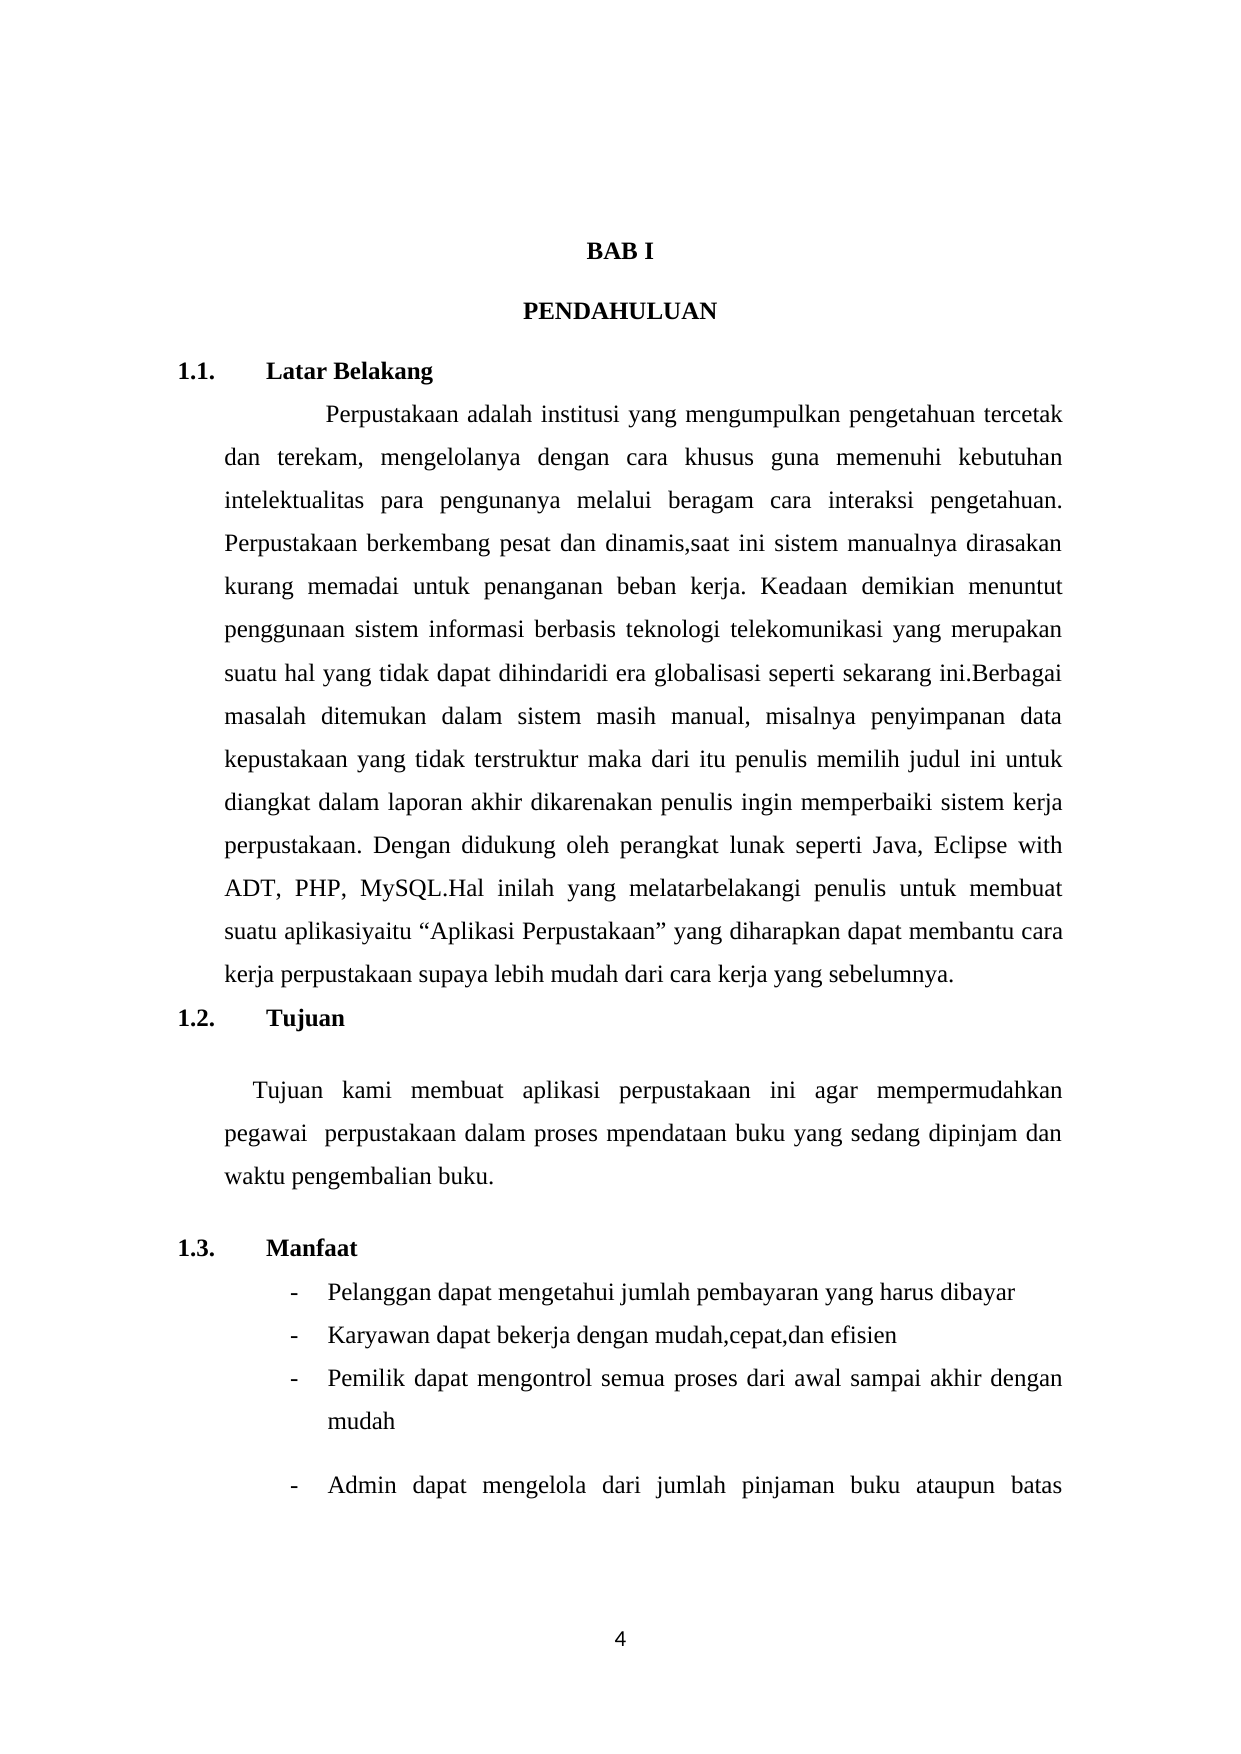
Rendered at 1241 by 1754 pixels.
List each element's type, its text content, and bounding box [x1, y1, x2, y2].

list Tujuan [177, 1003, 1063, 1031]
list Latar Belakang [177, 356, 1063, 384]
text Tujuan kami membuat aplikasi perpustakaan ini agar mempermudahkan pegawai perpustakaan dalam proses mpendataan buku yang sedang dipinjam dan waktu pengembalian buku. [224, 1075, 1063, 1190]
list Manfaat [177, 1233, 1063, 1262]
list Perpustakaan adalah institusi yang mengumpulkan pengetahuan tercetak dan terekam, mengelolanya dengan cara khusus guna memenuhi kebutuhan intelektualitas para pengunanya melalui beragam cara interaksi pengetahuan. Perpustakaan berkembang pesat dan dinamis,saat ini sistem manualnya dirasakan kurang memadai untuk penanganan beban kerja. Keadaan demikian menuntut penggunaan sistem informasi berbasis teknologi telekomunikasi yang merupakan suatu hal yang tidak dapat dihindaridi era globalisasi seperti sekarang ini.Berbagai masalah ditemukan dalam sistem masih manual, misalnya penyimpanan data kepustakaan yang tidak terstruktur maka dari itu penulis memilih judul ini untuk diangkat dalam laporan akhir dikarenakan penulis ingin memperbaiki sistem kerja perpustakaan. Dengan didukung oleh perangkat lunak seperti Java, Eclipse with ADT, PHP, MySQL.Hal inilah yang melatarbelakangi penulis untuk membuat suatu aplikasiyaitu “Aplikasi Perpustakaan” yang diharapkan dapat membantu cara kerja perpustakaan supaya lebih mudah dari cara kerja yang sebelumnya. [224, 399, 1063, 988]
list Pemilik dapat mengontrol semua proses dari awal sampai akhir dengan mudah [290, 1363, 1063, 1435]
list Pelanggan dapat mengetahui jumlah pembayaran yang harus dibayar [290, 1277, 1063, 1305]
text PENDAHULUAN [177, 296, 1063, 325]
text BAB I [177, 236, 1063, 265]
list Karyawan dapat bekerja dengan mudah,cepat,dan efisien [290, 1320, 1063, 1348]
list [290, 1470, 1063, 1499]
